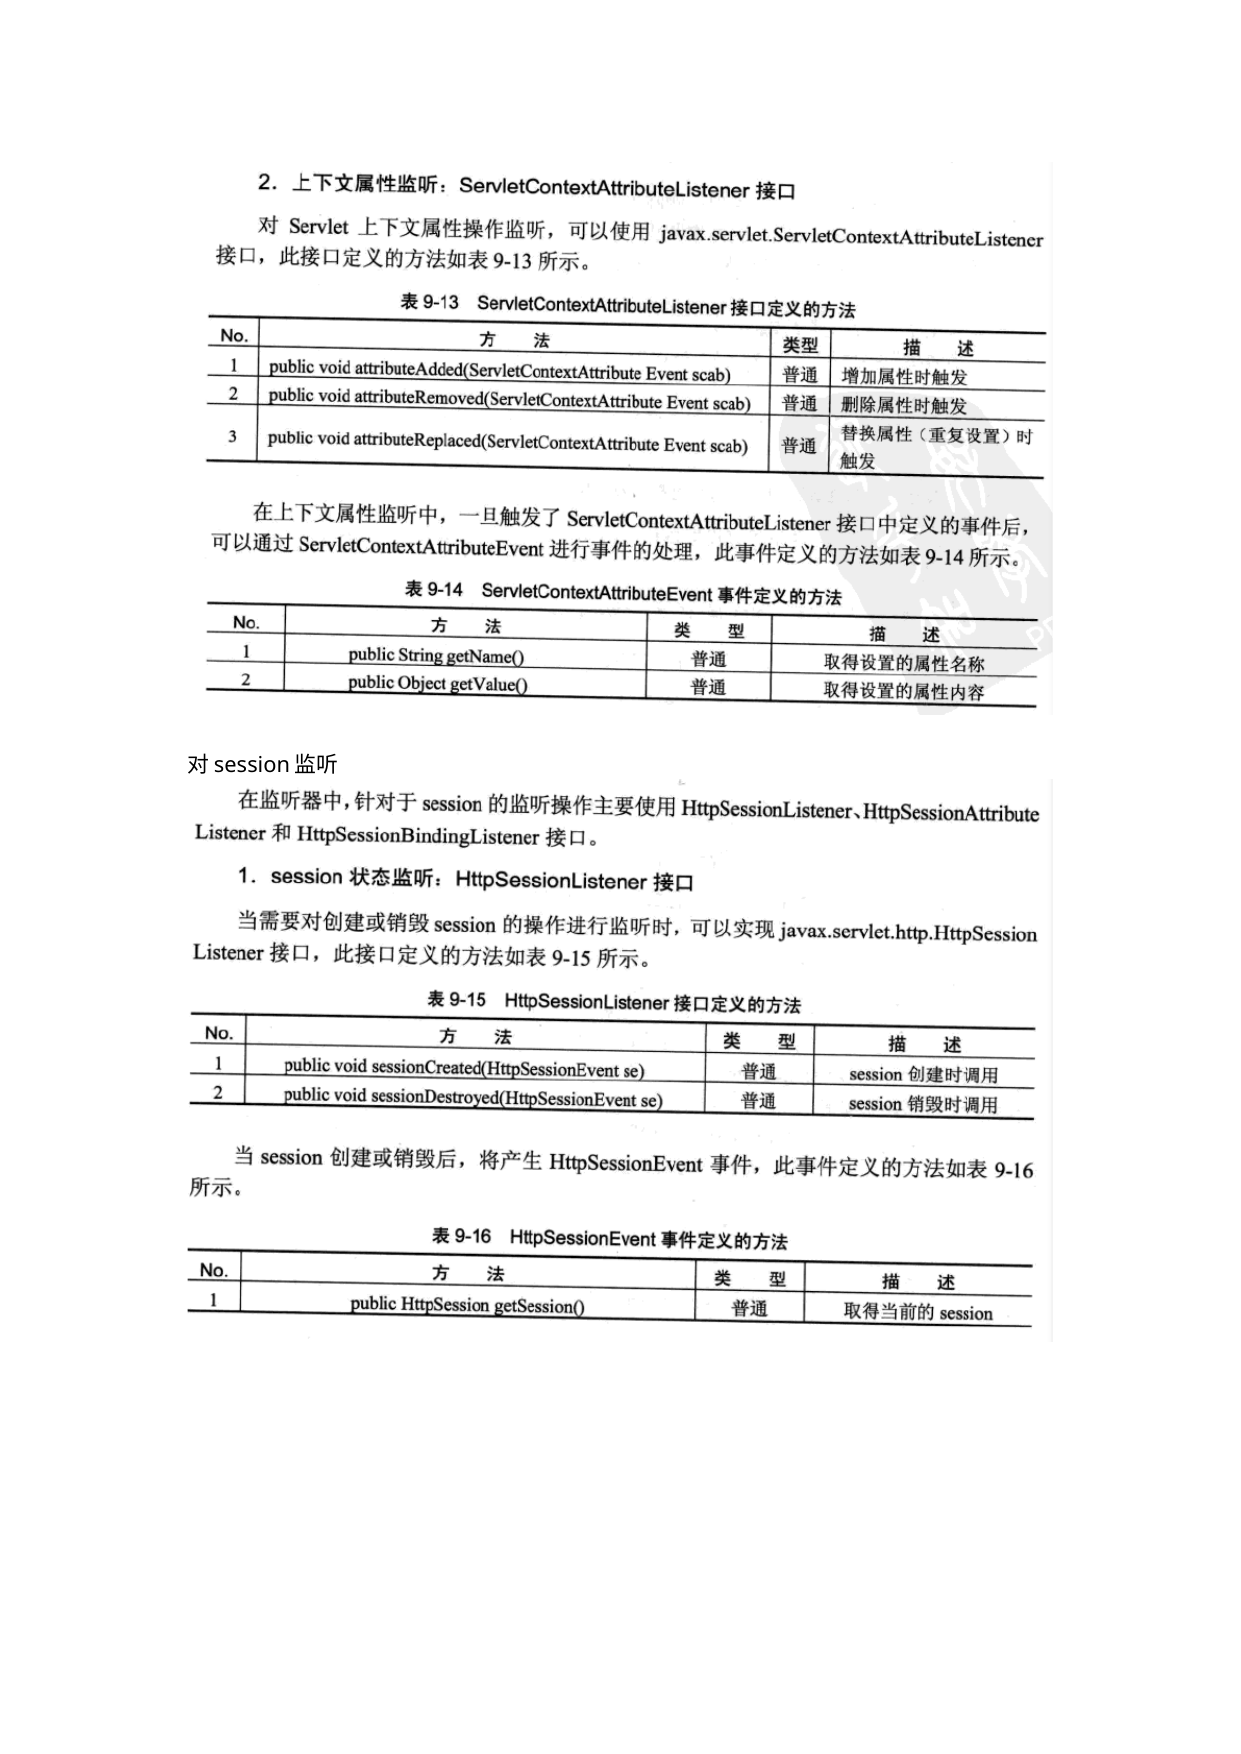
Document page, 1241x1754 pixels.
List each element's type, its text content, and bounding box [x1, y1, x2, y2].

picture [187, 779, 1053, 1342]
text 对session监听 [187, 747, 1053, 779]
picture [187, 162, 1053, 715]
